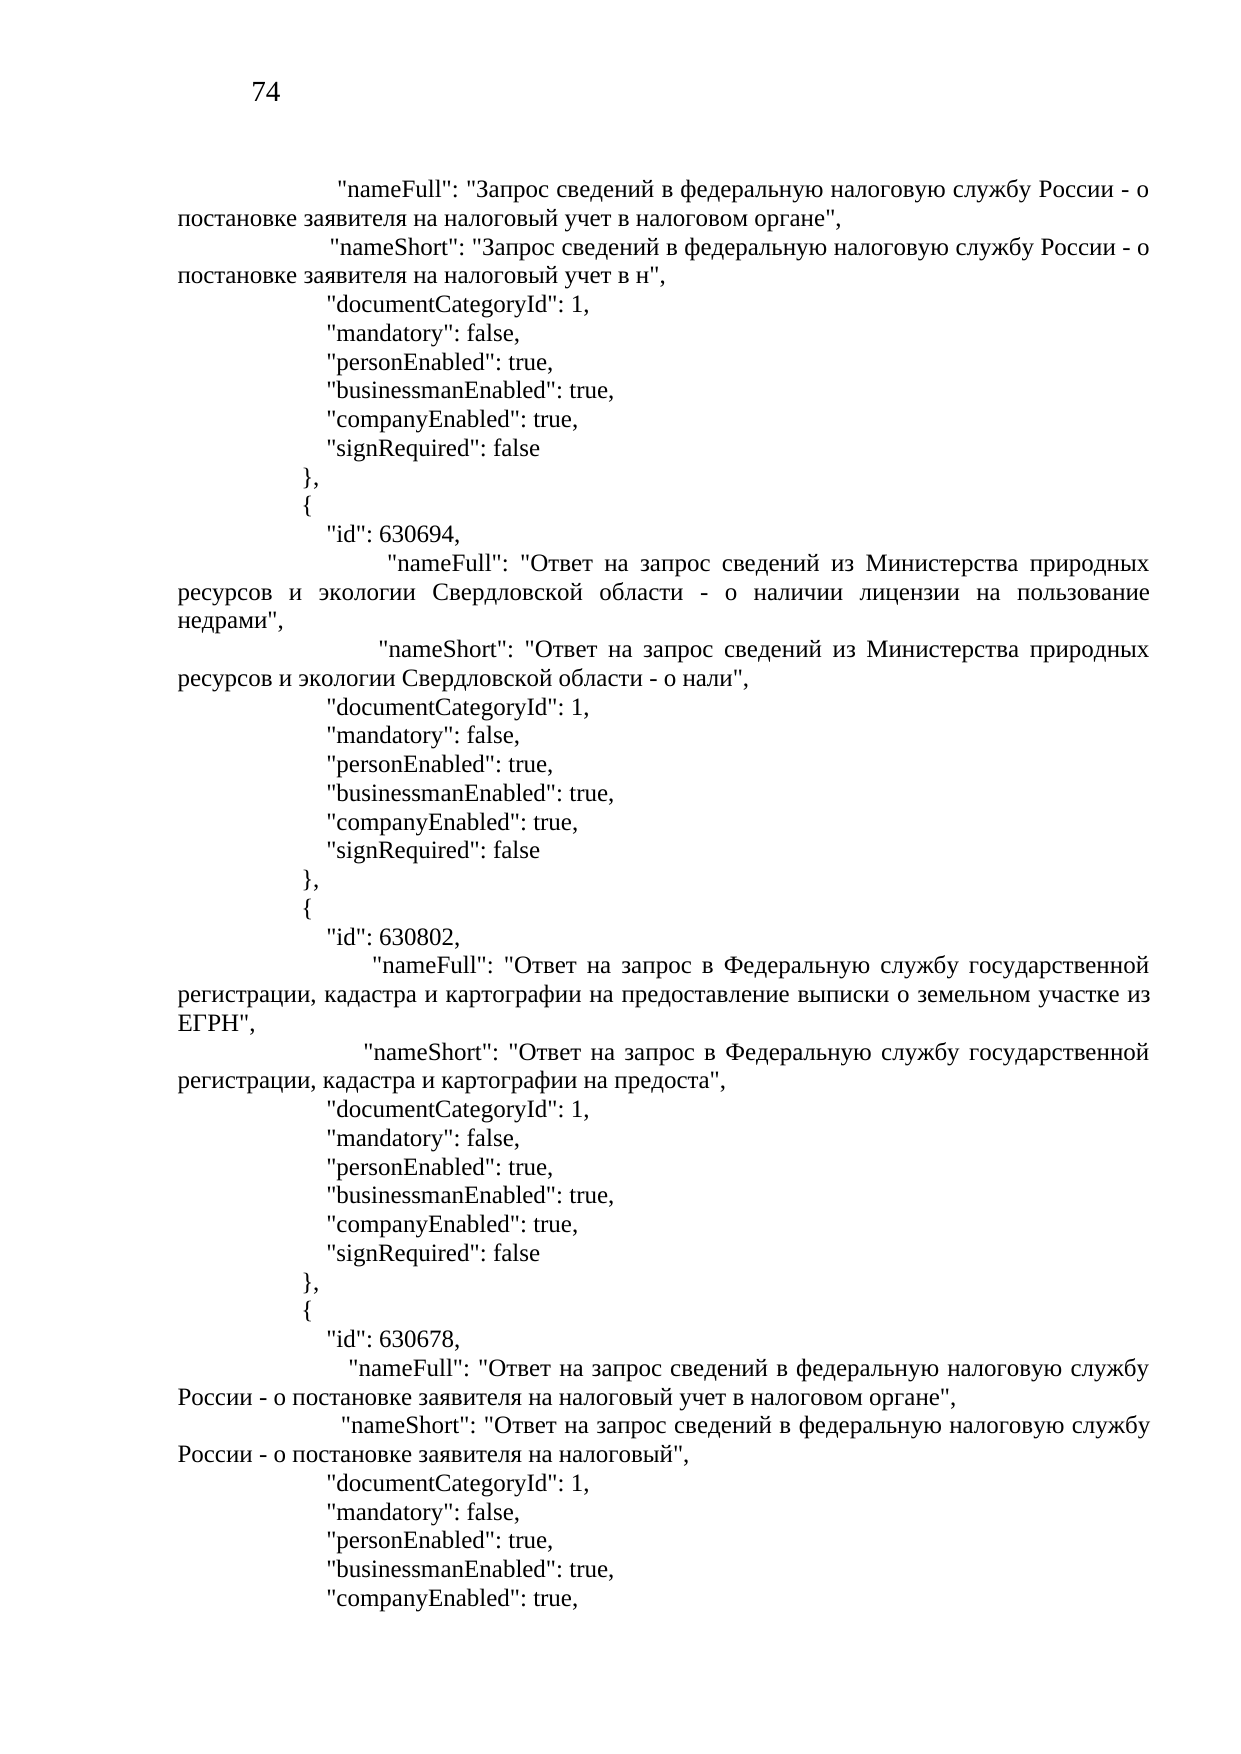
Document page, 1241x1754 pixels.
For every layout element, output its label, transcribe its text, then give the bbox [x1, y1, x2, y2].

text "personEnabled": true, [177, 1526, 1152, 1554]
text "nameShort": "Ответ на запрос в Федеральную службу государственной регистрации, кадастра и картографии на предоста", [177, 1037, 1152, 1094]
text "mandatory": false, [177, 318, 1152, 347]
text "companyEnabled": true, [177, 807, 1152, 836]
text "signRequired": false [177, 836, 1152, 864]
text "signRequired": false [177, 433, 1152, 462]
text "documentCategoryId": 1, [177, 1468, 1152, 1497]
text "id": 630678, [177, 1324, 1152, 1353]
text "nameShort": "Ответ на запрос сведений из Министерства природных ресурсов и экологии Свердловской области - о нали", [177, 634, 1152, 692]
text "businessmanEnabled": true, [177, 778, 1152, 807]
text "companyEnabled": true, [177, 1209, 1152, 1238]
text "mandatory": false, [177, 1123, 1152, 1152]
text }, [177, 864, 1152, 893]
text }, [177, 462, 1152, 491]
text "businessmanEnabled": true, [177, 1181, 1152, 1209]
text "nameFull": "Ответ на запрос в Федеральную службу государственной регистрации, кадастра и картографии на предоставление выписки о земельном участке из ЕГРН", [177, 951, 1152, 1037]
text "businessmanEnabled": true, [177, 376, 1152, 404]
text "companyEnabled": true, [177, 1583, 1152, 1612]
text }, [177, 1267, 1152, 1296]
text { [177, 893, 1152, 922]
text "nameShort": "Запрос сведений в федеральную налоговую службу России - о постановке заявителя на налоговый учет в н", [177, 232, 1152, 289]
text "nameFull": "Ответ на запрос сведений из Министерства природных ресурсов и экологии Свердловской области - о наличии лицензии на пользование недрами", [177, 548, 1152, 634]
text "documentCategoryId": 1, [177, 692, 1152, 721]
text { [177, 491, 1152, 519]
text "mandatory": false, [177, 721, 1152, 749]
text { [177, 1296, 1152, 1324]
text "id": 630802, [177, 922, 1152, 951]
text "mandatory": false, [177, 1497, 1152, 1526]
text "nameFull": "Ответ на запрос сведений в федеральную налоговую службу России - о постановке заявителя на налоговый учет в налоговом органе", [177, 1353, 1152, 1411]
text "documentCategoryId": 1, [177, 289, 1152, 318]
text "nameShort": "Ответ на запрос сведений в федеральную налоговую службу России - о постановке заявителя на налоговый", [177, 1411, 1152, 1468]
text "nameFull": "Запрос сведений в федеральную налоговую службу России - о постановке заявителя на налоговый учет в налоговом органе", [177, 174, 1152, 232]
text "businessmanEnabled": true, [177, 1554, 1152, 1583]
text "personEnabled": true, [177, 1152, 1152, 1181]
text "personEnabled": true, [177, 749, 1152, 778]
text "id": 630694, [177, 519, 1152, 548]
text "personEnabled": true, [177, 347, 1152, 376]
text "signRequired": false [177, 1238, 1152, 1267]
text "companyEnabled": true, [177, 404, 1152, 433]
text "documentCategoryId": 1, [177, 1094, 1152, 1123]
